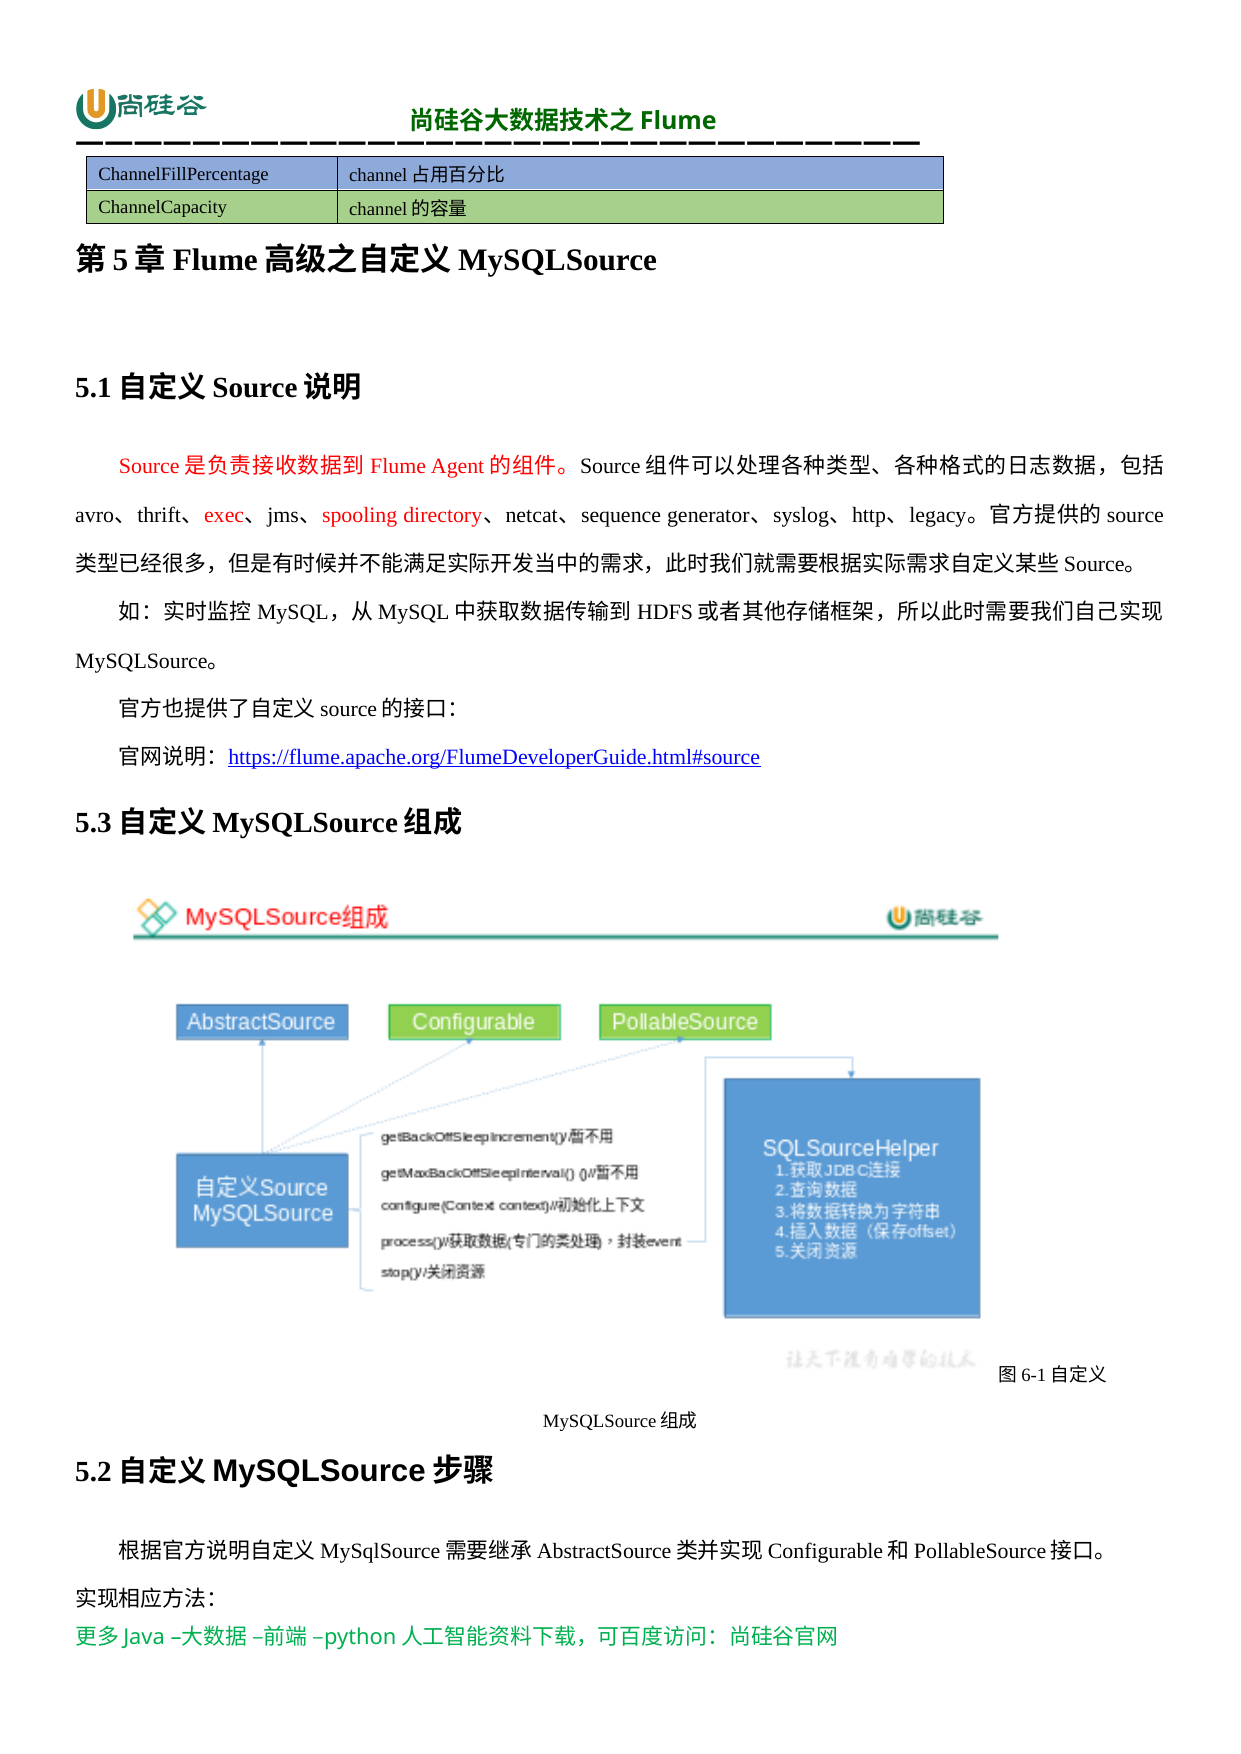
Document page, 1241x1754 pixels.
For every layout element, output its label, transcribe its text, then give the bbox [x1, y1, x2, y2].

text 官网说明：https://flume.apache.org/FlumeDeveloperGuide.html#source [75, 739, 1165, 771]
text Source是负责接收数据到Flume Agent的组件。Source组件可以处理各种类型、各种格式的日志数据，包括avro、thrift、exec、jms、spooling directory、netcat、sequence generator、syslog、http、legacy。官方提供的source类型已经很多，但是有时候并不能满足实际开发当中的需求，此时我们就需要根据实际需求自定义某些Source。 [75, 448, 1165, 578]
text 图6-1 自定义MySQLSource组成 [75, 883, 1165, 1435]
table_cell ChannelFillPercentage [87, 157, 337, 189]
table_cell ChannelCapacity [87, 191, 337, 223]
text 实现相应方法： [75, 1581, 1165, 1613]
text 如：实时监控MySQL，从MySQL中获取数据传输到HDFS或者其他存储框架，所以此时需要我们自己实现MySQLSource。 [75, 593, 1165, 675]
text 根据官方说明自定义MySqlSource需要继承AbstractSource类并实现Configurable和PollableSource接口。 [75, 1533, 1165, 1565]
subtitle 5.1 自定义Source说明 [75, 352, 1165, 417]
picture [75, 88, 208, 130]
subtitle 5.2 自定义MySQLSource步骤 [75, 1435, 1165, 1500]
text 官方也提供了自定义source的接口： [75, 691, 1165, 723]
subtitle 第5章 Flume高级之自定义MySQLSource [75, 224, 1165, 289]
table_cell channel的容量 [338, 191, 943, 223]
table_cell channel占用百分比 [338, 157, 943, 189]
subtitle 5.3 自定义MySQLSource组成 [75, 787, 1165, 852]
